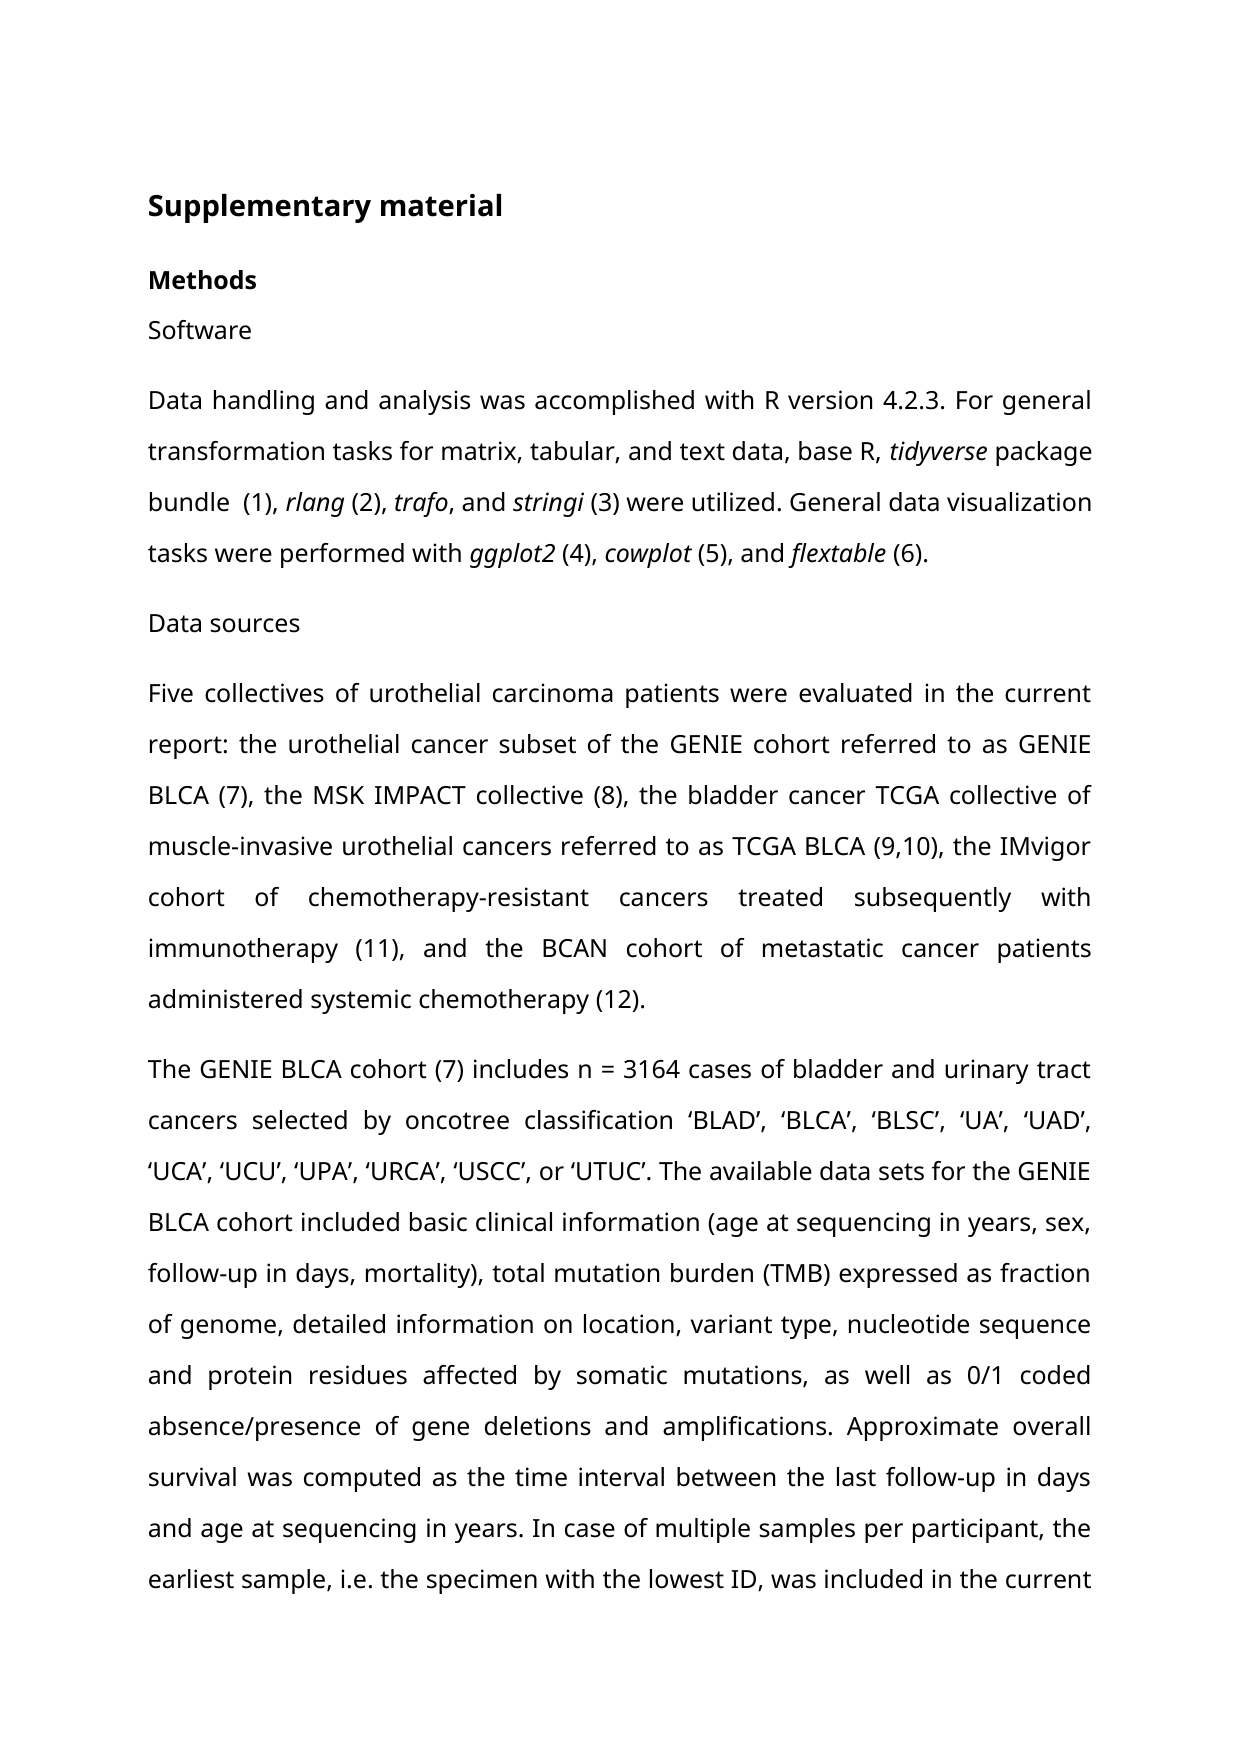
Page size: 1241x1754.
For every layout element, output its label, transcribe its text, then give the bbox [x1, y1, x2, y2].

text Five collectives of urothelial carcinoma patients were evaluated in the current report: the urothelial cancer subset of the GENIE cohort referred to as GENIE BLCA (7), the MSK IMPACT collective (8), the bladder cancer TCGA collective of muscle-invasive urothelial cancers referred to as TCGA BLCA (9,10), the IMvigor cohort of chemotherapy-resistant cancers treated subsequently with immunotherapy (11), and the BCAN cohort of metastatic cancer patients administered systemic chemotherapy (12). [148, 676, 1093, 1016]
text Data handling and analysis was accomplished with R version 4.2.3. For general transformation tasks for matrix, tabular, and text data, base R, tidyverse package bundle (1), rlang (2), trafo, and stringi (3) were utilized. General data visualization tasks were performed with ggplot2 (4), cowplot (5), and flextable (6). [148, 383, 1093, 570]
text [148, 1052, 1093, 1596]
subtitle Data sources [148, 606, 1093, 640]
subtitle Methods [148, 262, 1093, 296]
subtitle Software [148, 313, 1093, 347]
subtitle Supplementary material [148, 185, 1093, 225]
